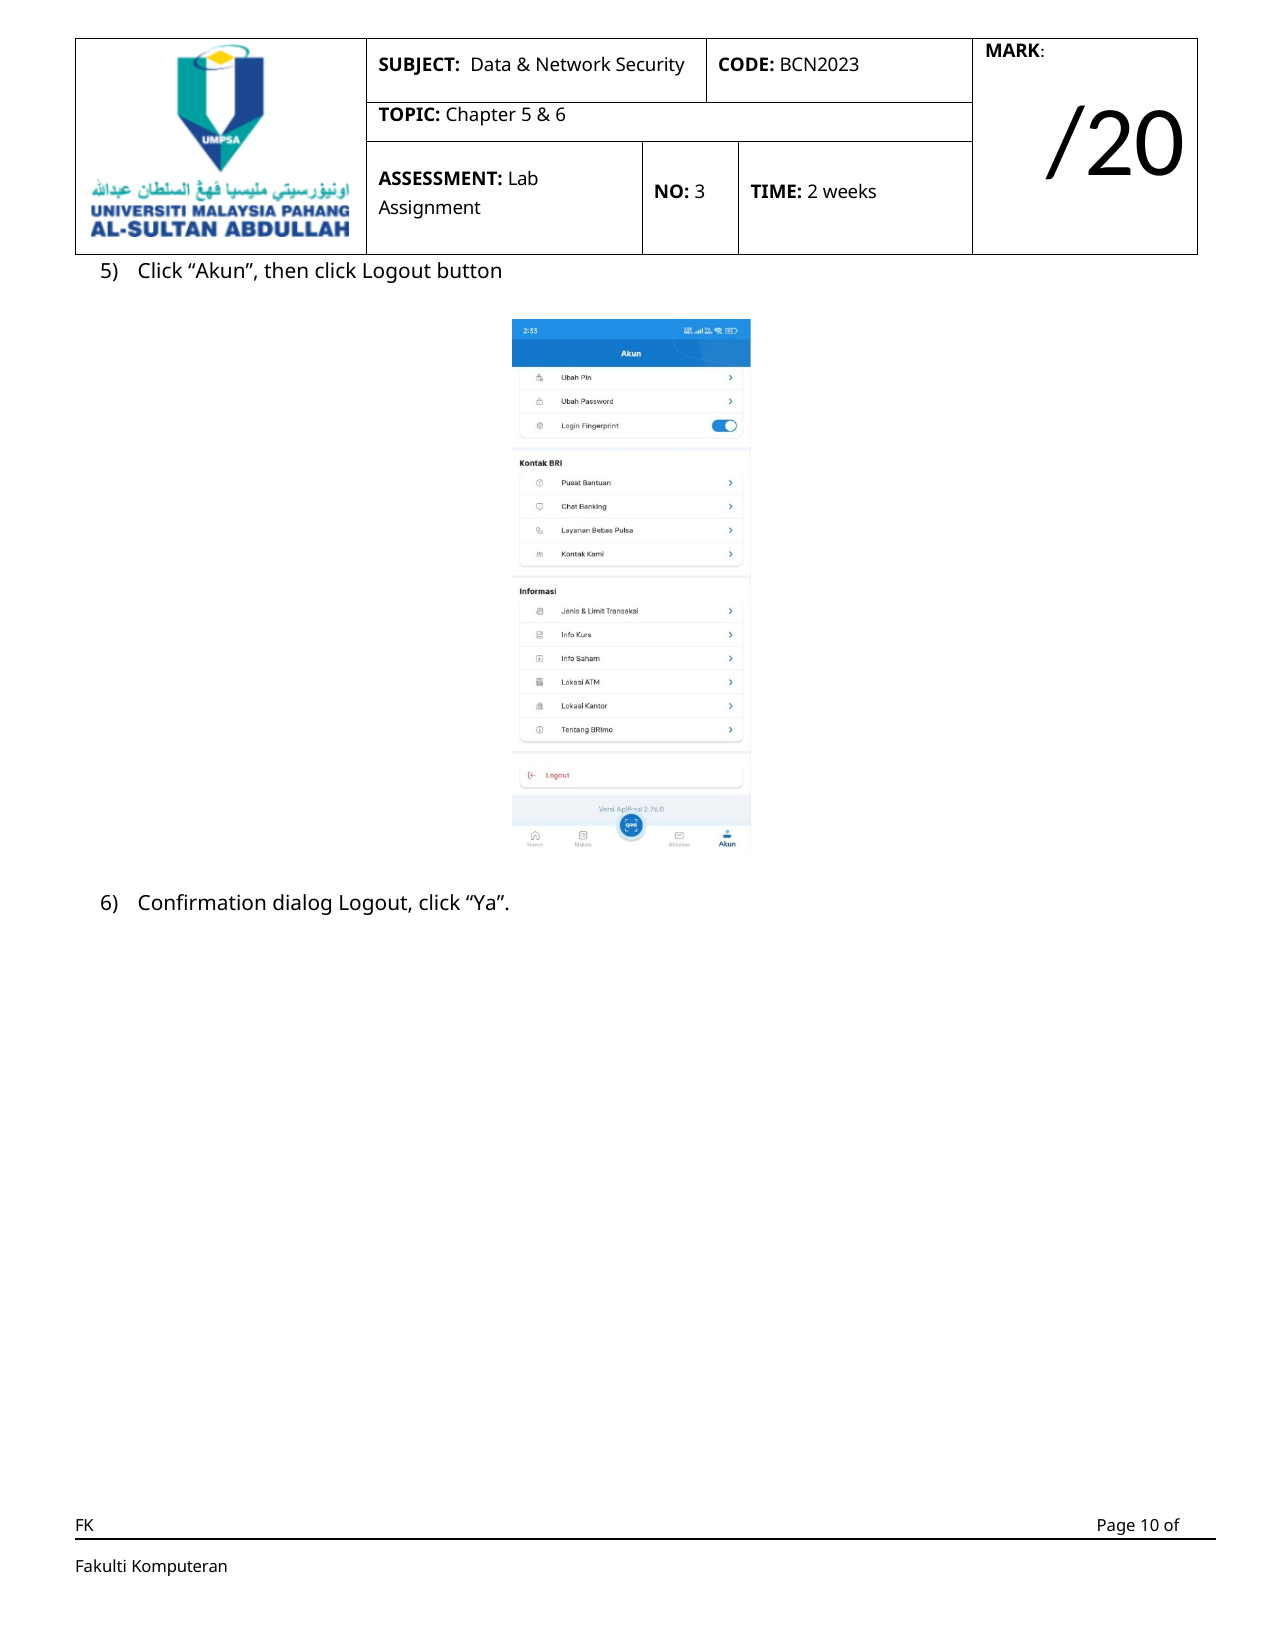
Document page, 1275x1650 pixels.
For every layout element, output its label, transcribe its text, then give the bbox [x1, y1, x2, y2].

list Confirmation dialog Logout, click “Ya”. [100, 888, 1200, 916]
list Click “Akun”, then click Logout button [100, 256, 1200, 285]
picture [512, 319, 751, 851]
picture [90, 44, 350, 237]
